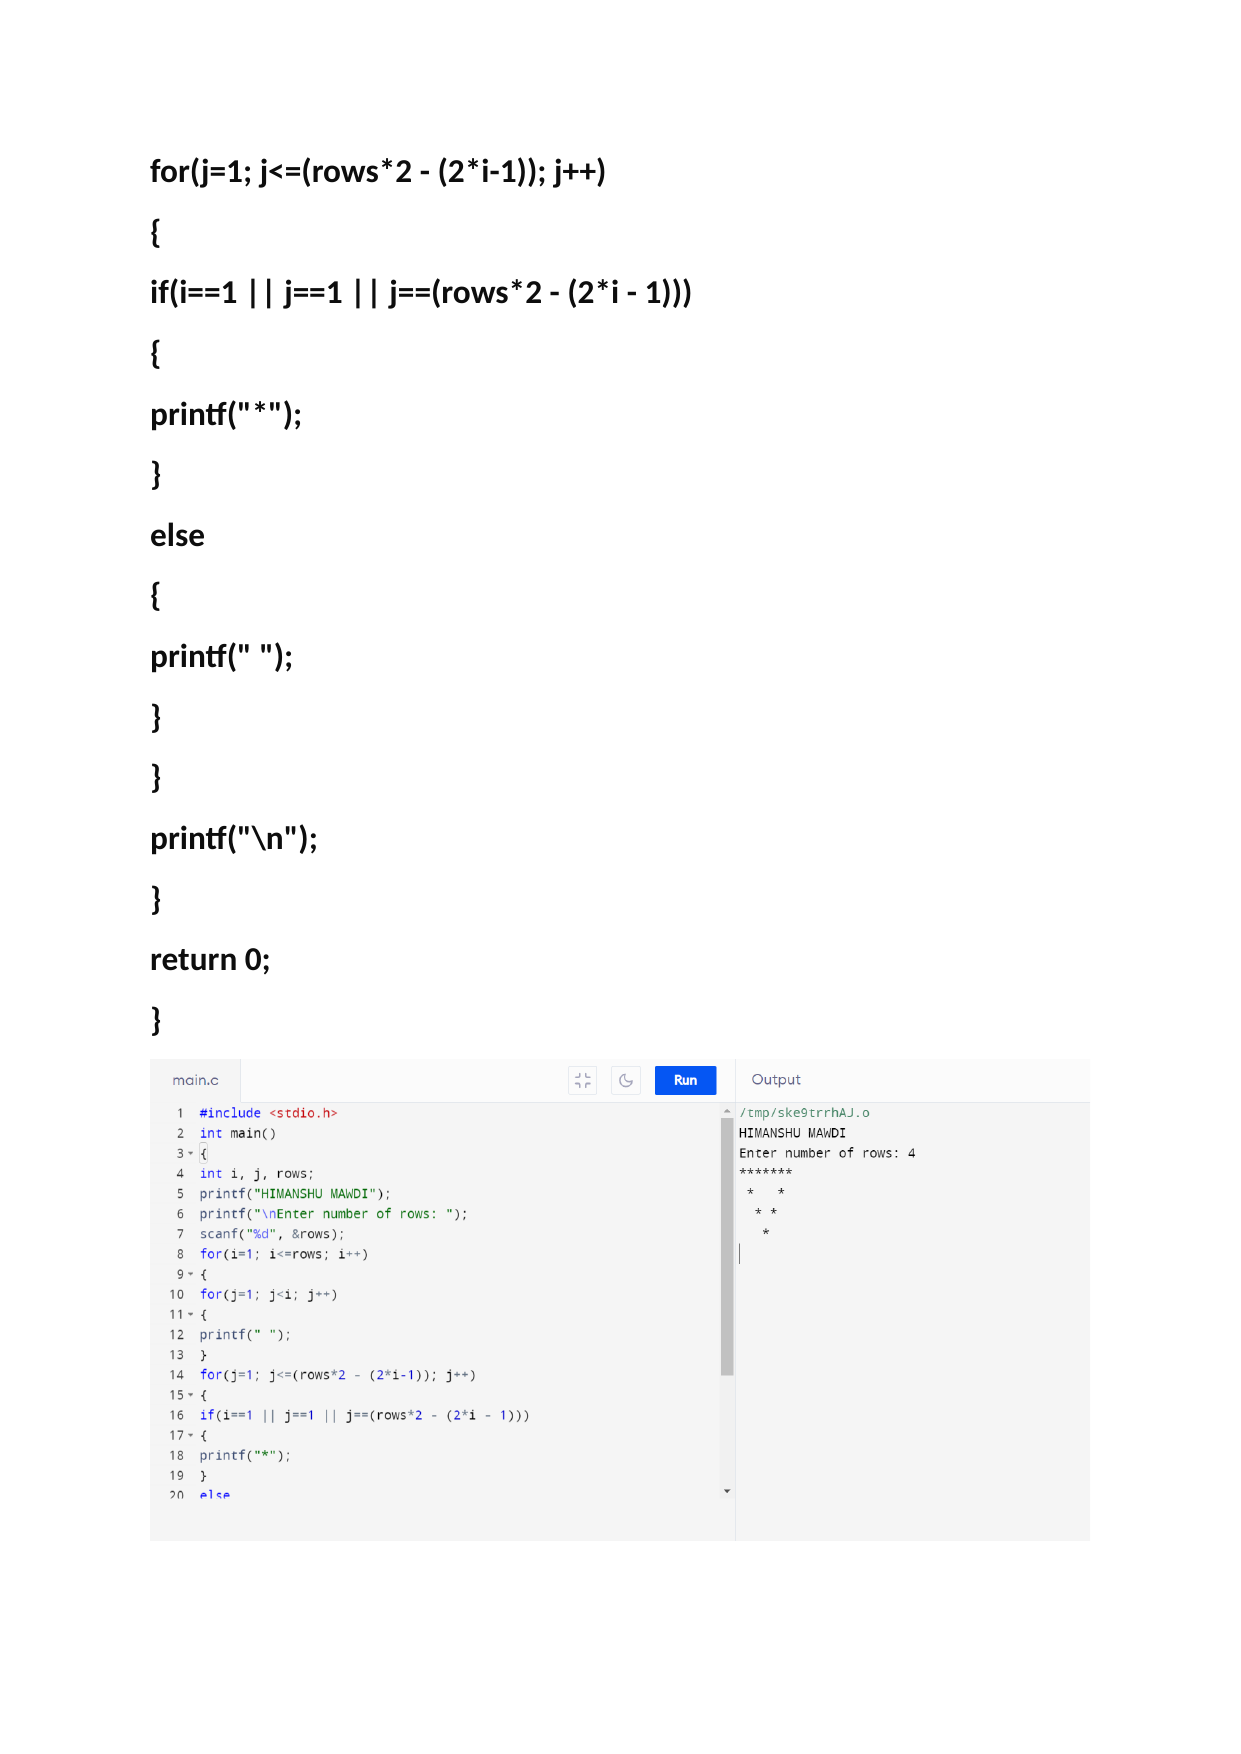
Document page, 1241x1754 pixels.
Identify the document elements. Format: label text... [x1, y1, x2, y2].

text return 0; [150, 938, 1090, 979]
text } [150, 756, 1090, 797]
text } [150, 453, 1090, 494]
text } [150, 696, 1090, 736]
text { [150, 211, 1090, 251]
text } [150, 877, 1090, 918]
text printf(" "); [150, 635, 1090, 676]
text } [150, 999, 1090, 1039]
text else [150, 514, 1090, 554]
text { [150, 332, 1090, 373]
text if(i==1 || j==1 || j==(rows*2 - (2*i - 1))) [150, 271, 1090, 312]
text for(j=1; j<=(rows*2 - (2*i-1)); j++) [150, 150, 1090, 191]
text printf("*"); [150, 392, 1090, 433]
text { [150, 574, 1090, 615]
text printf("\n"); [150, 817, 1090, 858]
picture [150, 1059, 1091, 1541]
